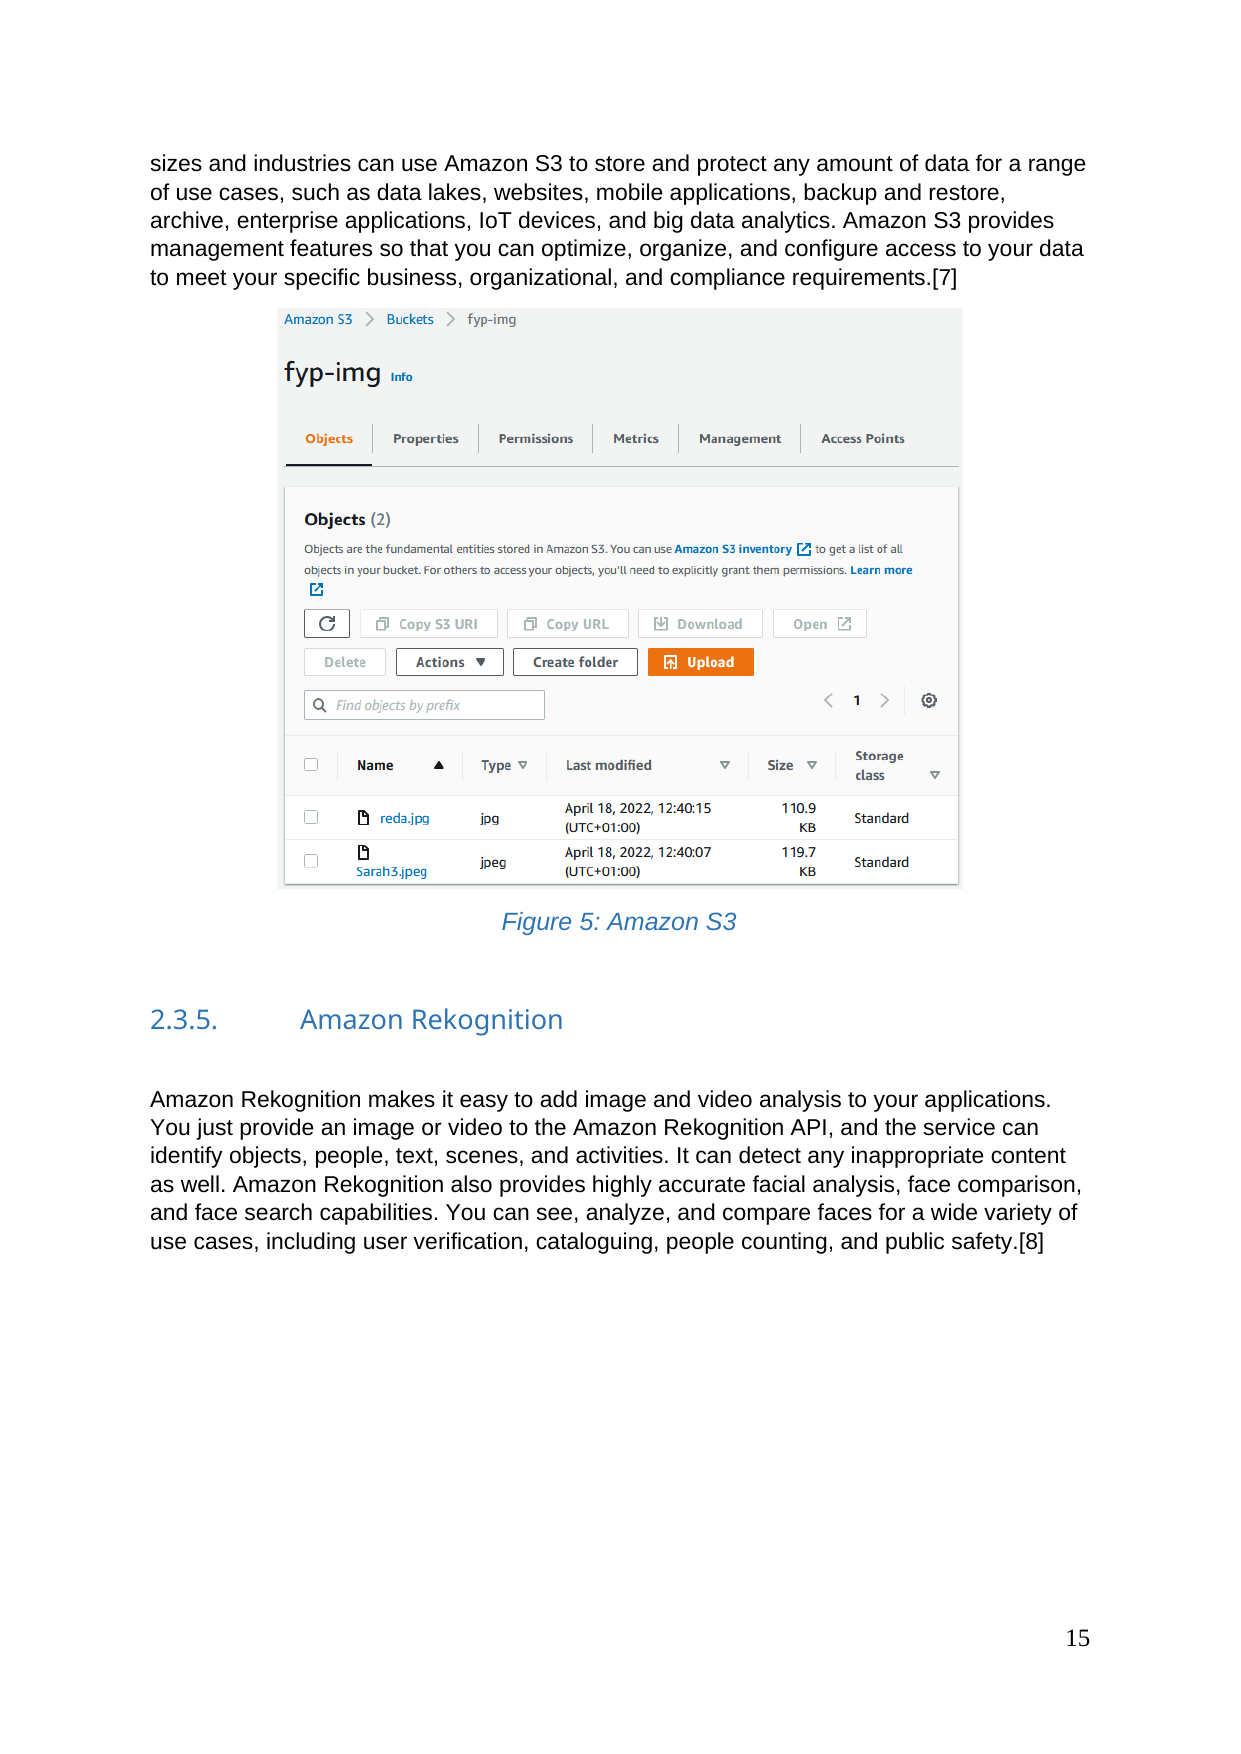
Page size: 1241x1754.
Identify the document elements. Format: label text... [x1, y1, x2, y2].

subtitle 2.3.5. Amazon Rekognition [150, 1001, 1090, 1038]
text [150, 150, 1090, 290]
text Amazon Rekognition makes it easy to add image and video analysis to your applications. You just provide an image or video to the Amazon Rekognition API, and the service can identify objects, people, text, scenes, and activities. It can detect any inappropriate content as well. Amazon Rekognition also provides highly accurate facial analysis, face comparison, and face search capabilities. You can see, analyze, and compare faces for a wide variety of use cases, including user verification, cataloguing, people counting, and public safety.[8] [150, 1086, 1090, 1254]
text Figure 5: Amazon S3 [150, 907, 1090, 936]
picture [277, 308, 963, 889]
